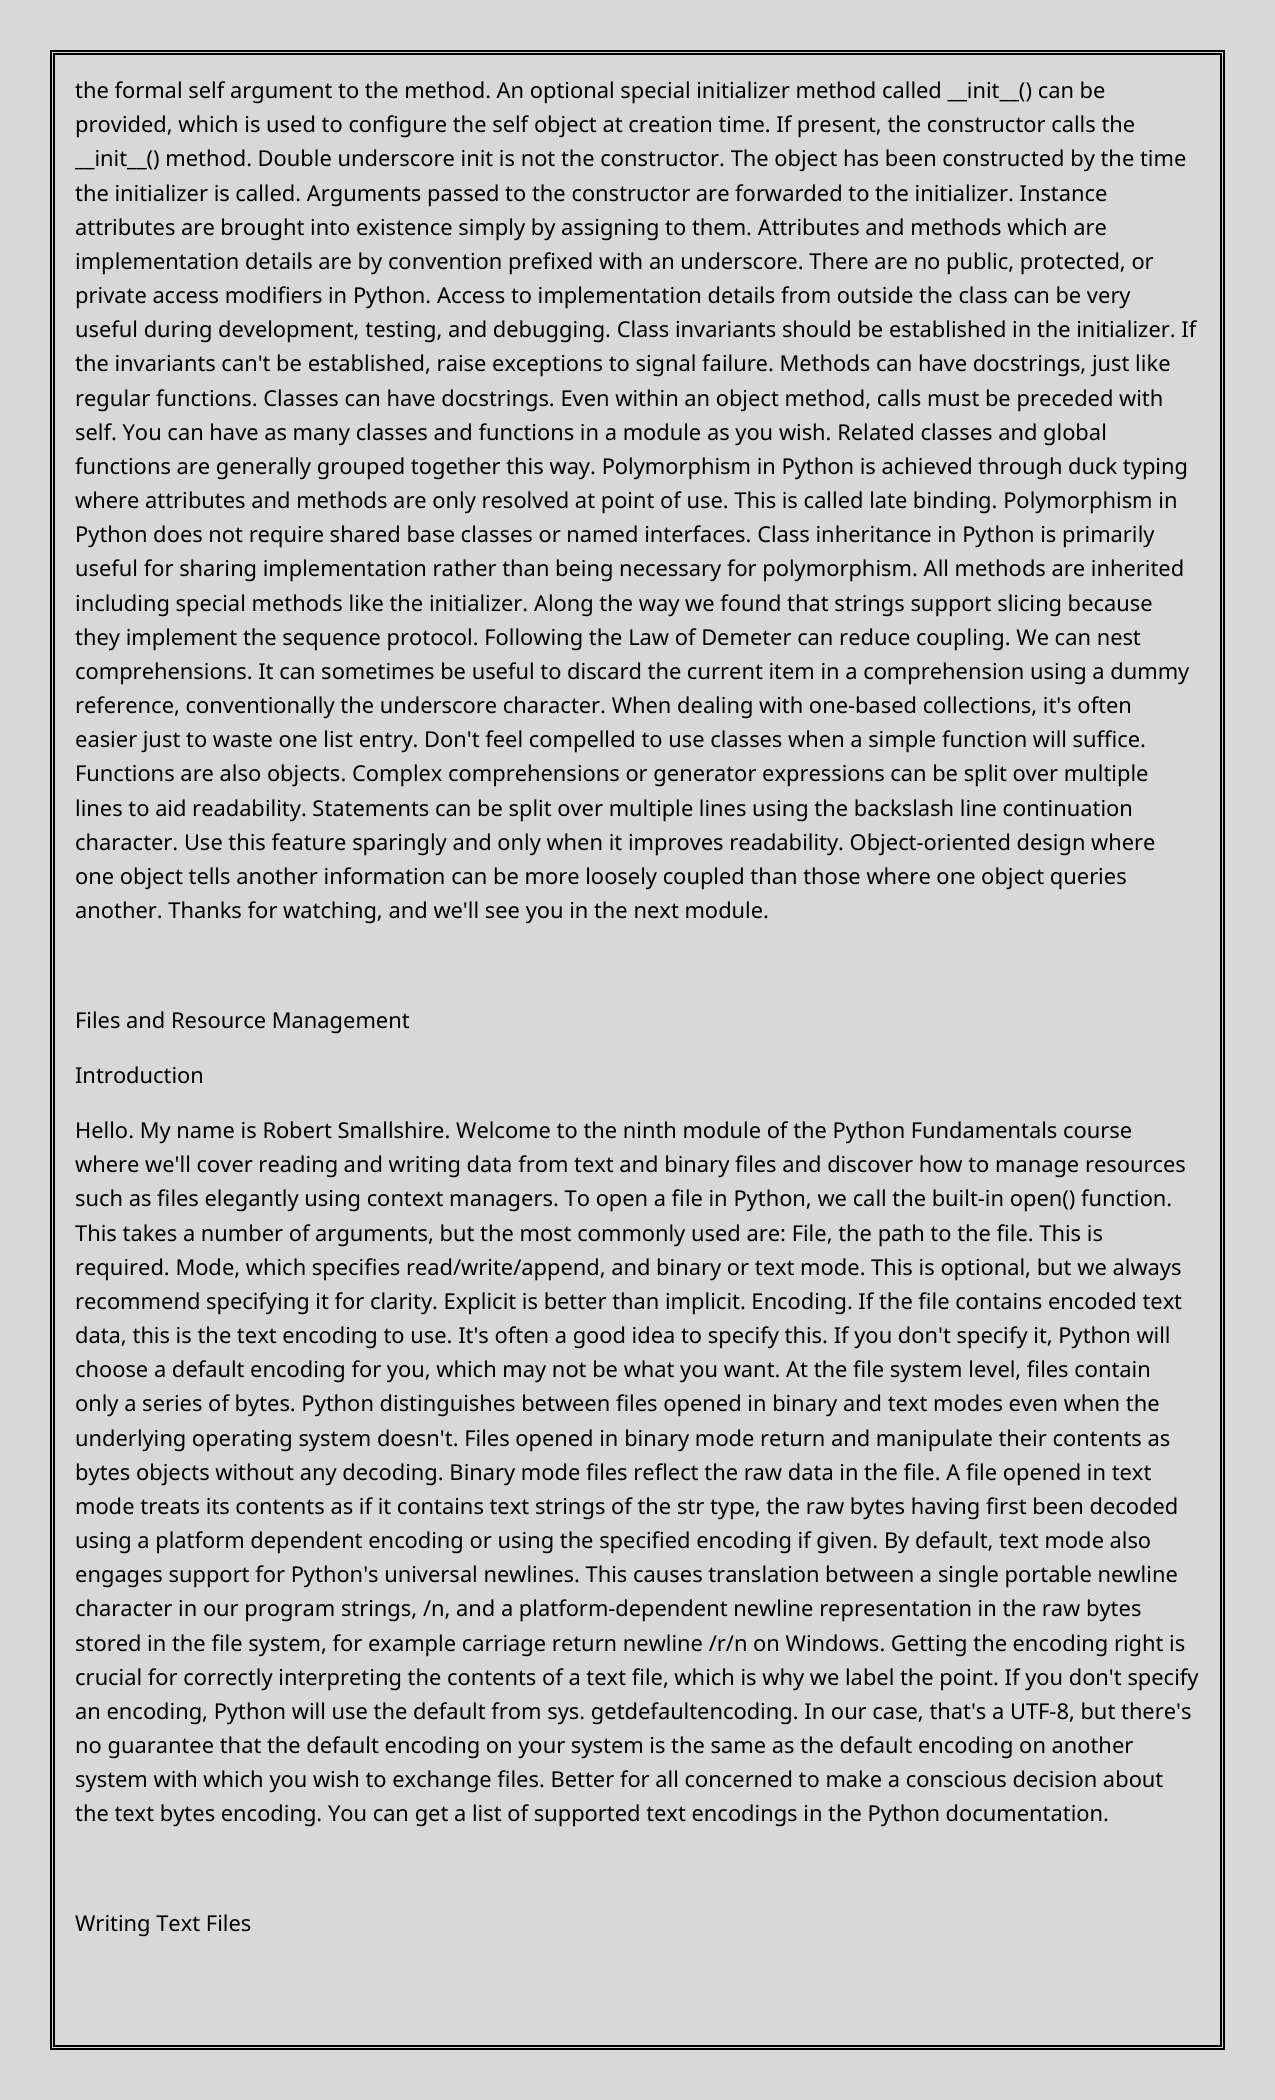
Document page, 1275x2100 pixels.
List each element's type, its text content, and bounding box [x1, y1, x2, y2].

text Writing Text Files [75, 1908, 1200, 1938]
text Introduction [75, 1060, 1200, 1090]
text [75, 75, 1200, 925]
text Files and Resource Management [75, 1005, 1200, 1035]
text Hello. My name is Robert Smallshire. Welcome to the ninth module of the Python Fundamentals course where we'll cover reading and writing data from text and binary files and discover how to manage resources such as files elegantly using context managers. To open a file in Python, we call the built-in open() function. This takes a number of arguments, but the most commonly used are: File, the path to the file. This is required. Mode, which specifies read/write/append, and binary or text mode. This is optional, but we always recommend specifying it for clarity. Explicit is better than implicit. Encoding. If the file contains encoded text data, this is the text encoding to use. It's often a good idea to specify this. If you don't specify it, Python will choose a default encoding for you, which may not be what you want. At the file system level, files contain only a series of bytes. Python distinguishes between files opened in binary and text modes even when the underlying operating system doesn't. Files opened in binary mode return and manipulate their contents as bytes objects without any decoding. Binary mode files reflect the raw data in the file. A file opened in text mode treats its contents as if it contains text strings of the str type, the raw bytes having first been decoded using a platform dependent encoding or using the specified encoding if given. By default, text mode also engages support for Python's universal newlines. This causes translation between a single portable newline character in our program strings, /n, and a platform-dependent newline representation in the raw bytes stored in the file system, for example carriage return newline /r/n on Windows. Getting the encoding right is crucial for correctly interpreting the contents of a text file, which is why we label the point. If you don't specify an encoding, Python will use the default from sys. getdefaultencoding. In our case, that's a UTF-8, but there's no guarantee that the default encoding on your system is the same as the default encoding on another system with which you wish to exchange files. Better for all concerned to make a conscious decision about the text bytes encoding. You can get a list of supported text encodings in the Python documentation. [75, 1115, 1200, 1828]
